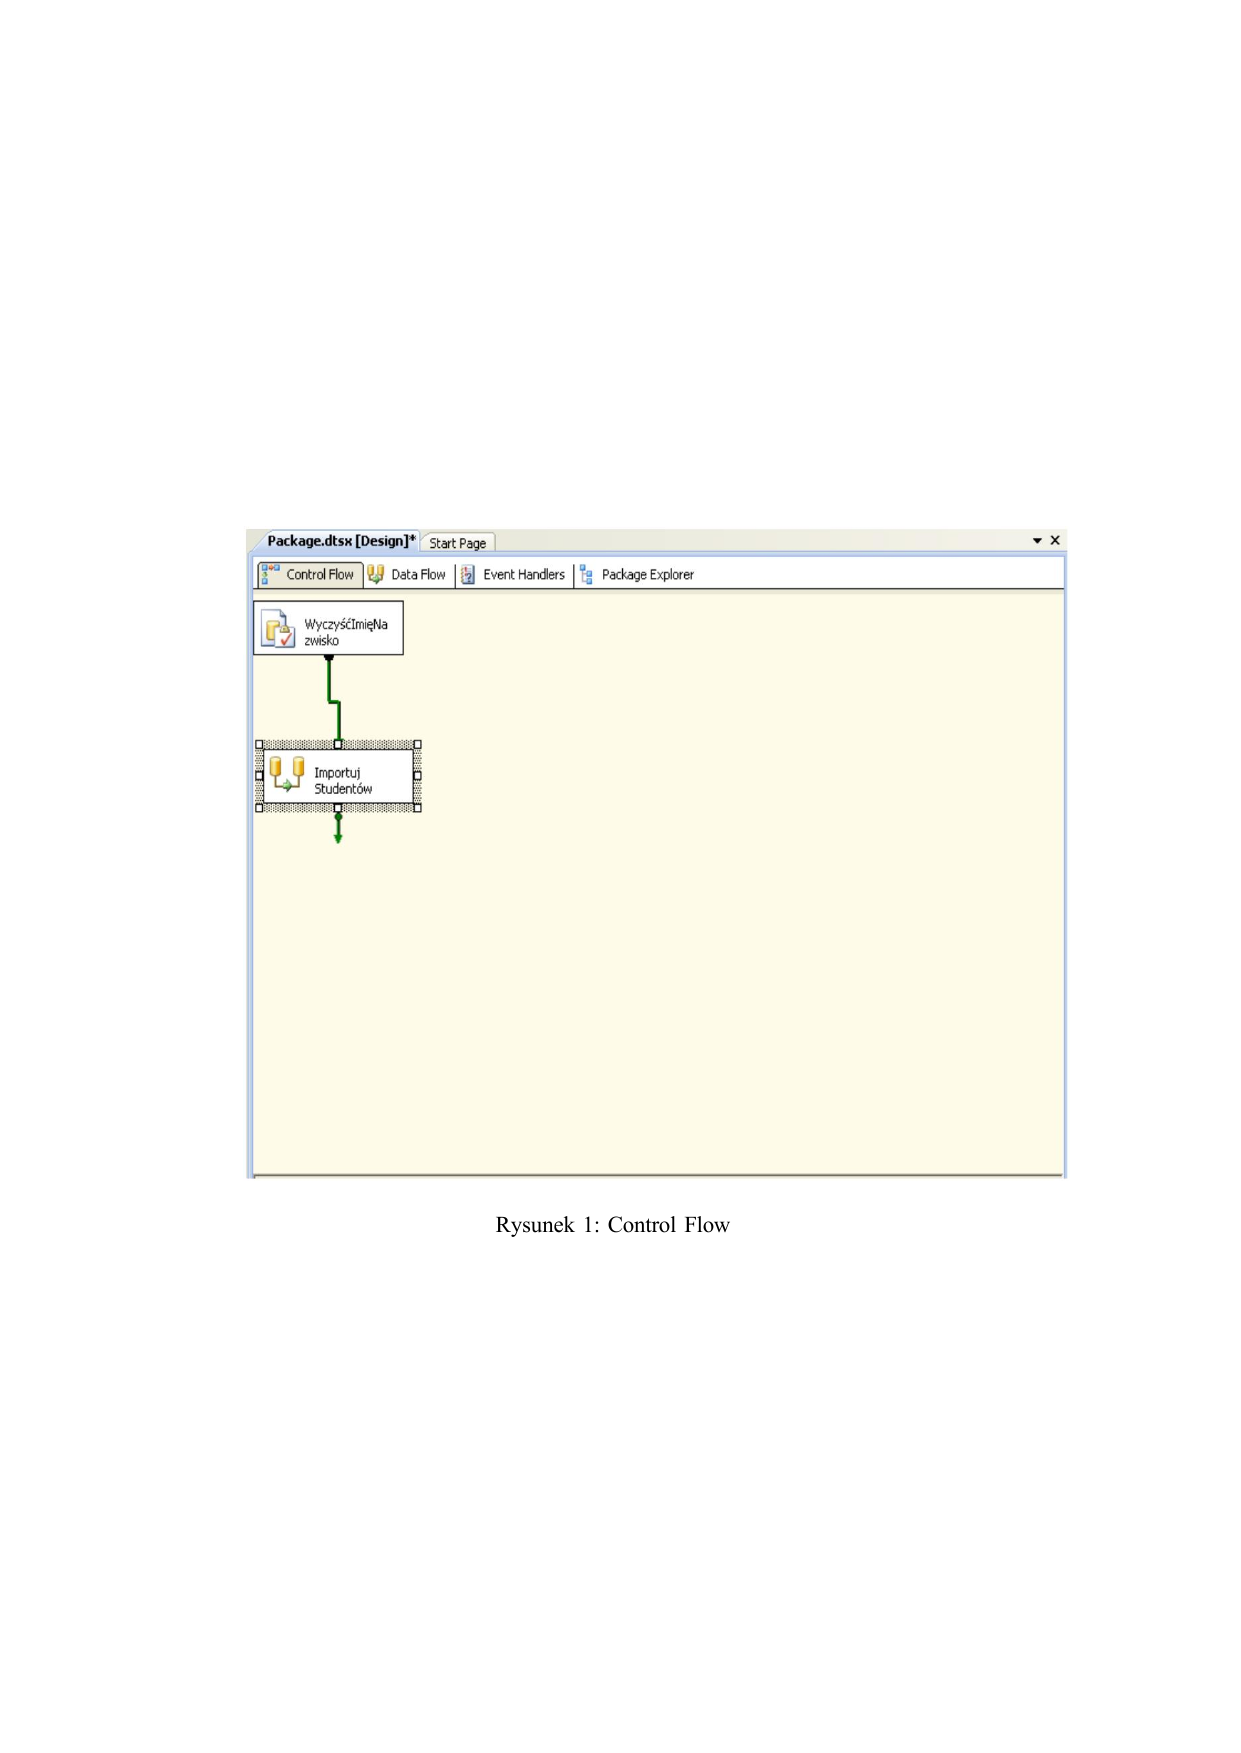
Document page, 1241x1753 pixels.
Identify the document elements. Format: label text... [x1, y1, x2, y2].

text Rysunek 1: Control Flow [495, 1209, 1230, 1238]
picture [243, 526, 1070, 1181]
